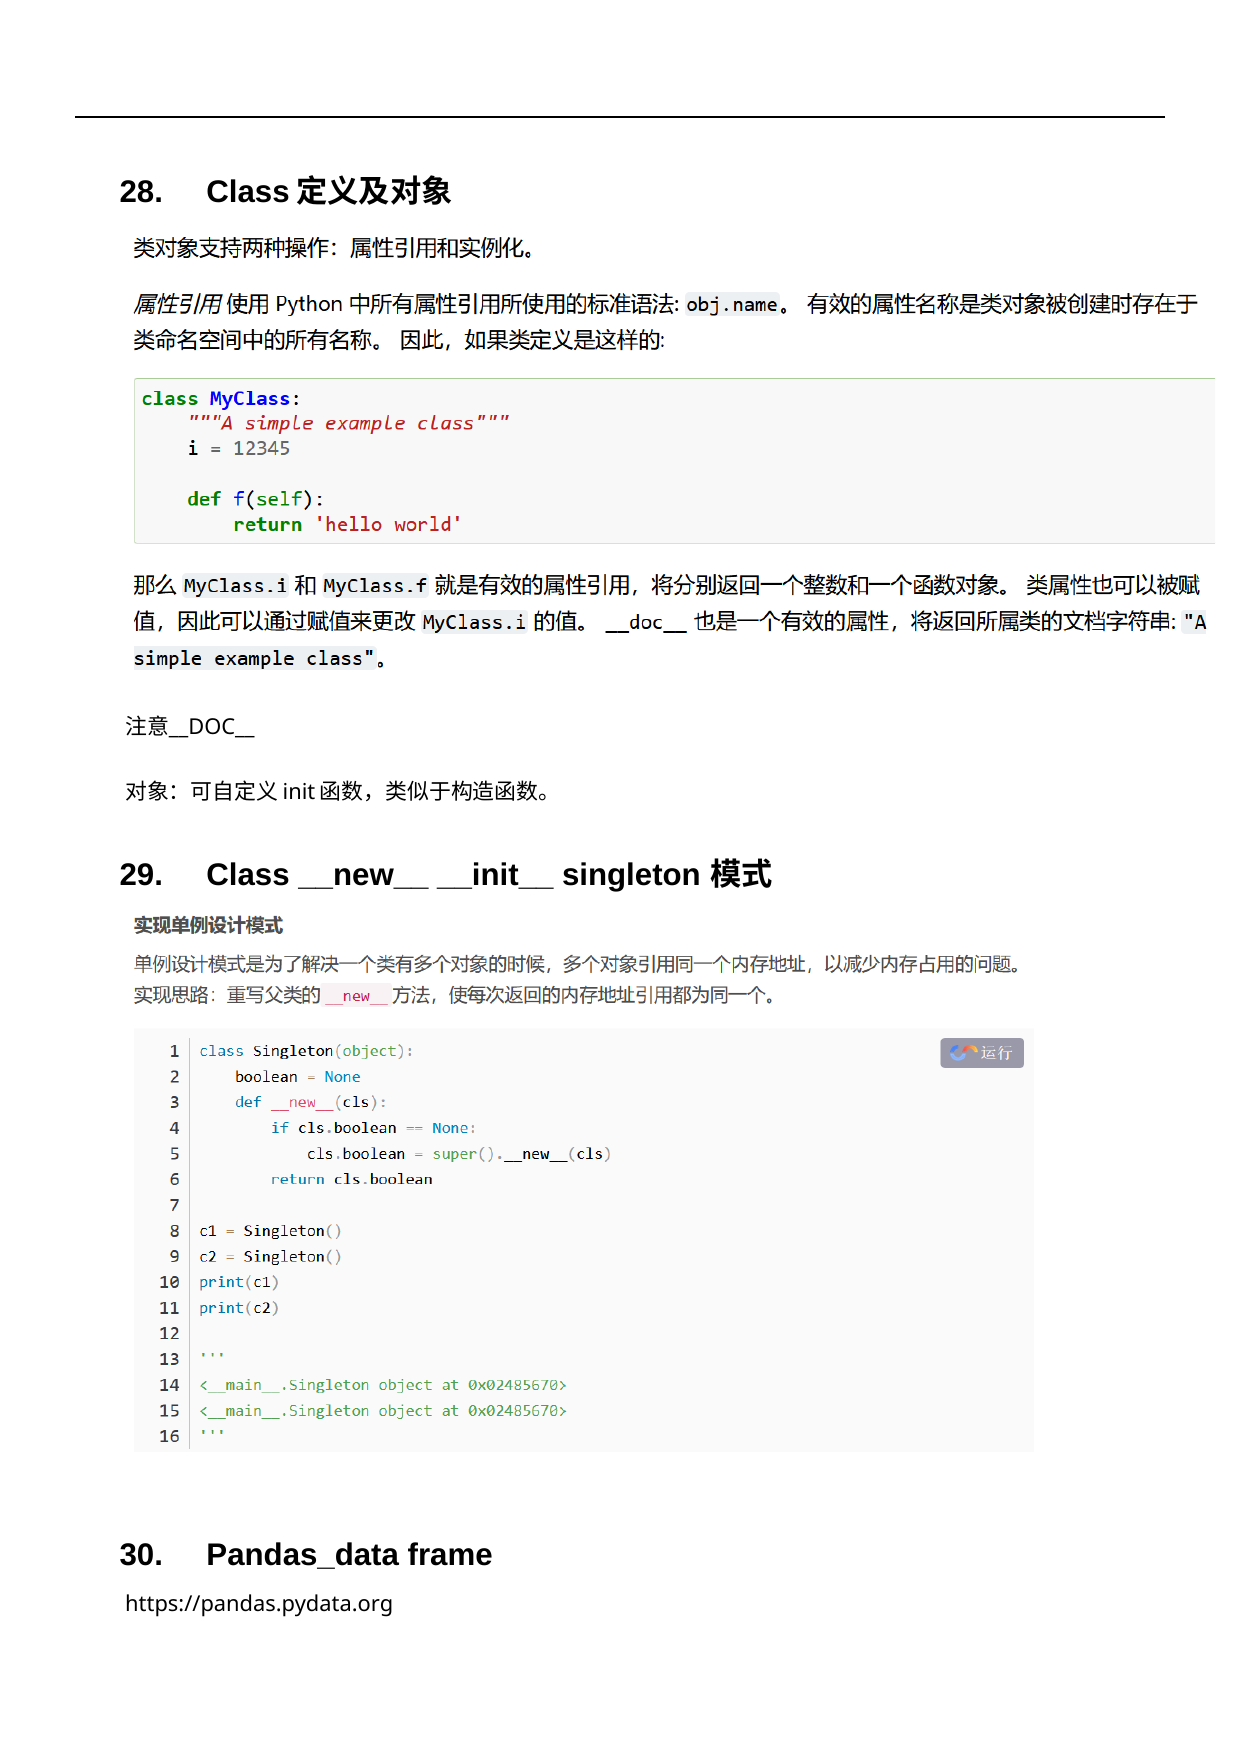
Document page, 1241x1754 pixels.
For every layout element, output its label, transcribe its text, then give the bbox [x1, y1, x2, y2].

subtitle Class定义及对象 [119, 156, 1165, 221]
subtitle Pandas_data frame [119, 1521, 1165, 1586]
text https://pandas.pydata.org [75, 1586, 1165, 1619]
text 注意__DOC__ [75, 709, 1165, 741]
text 对象：可自定义init函数，类似于构造函数。 [75, 774, 1165, 806]
subtitle Class __new__ __init__ singleton 模式 [119, 839, 1165, 904]
